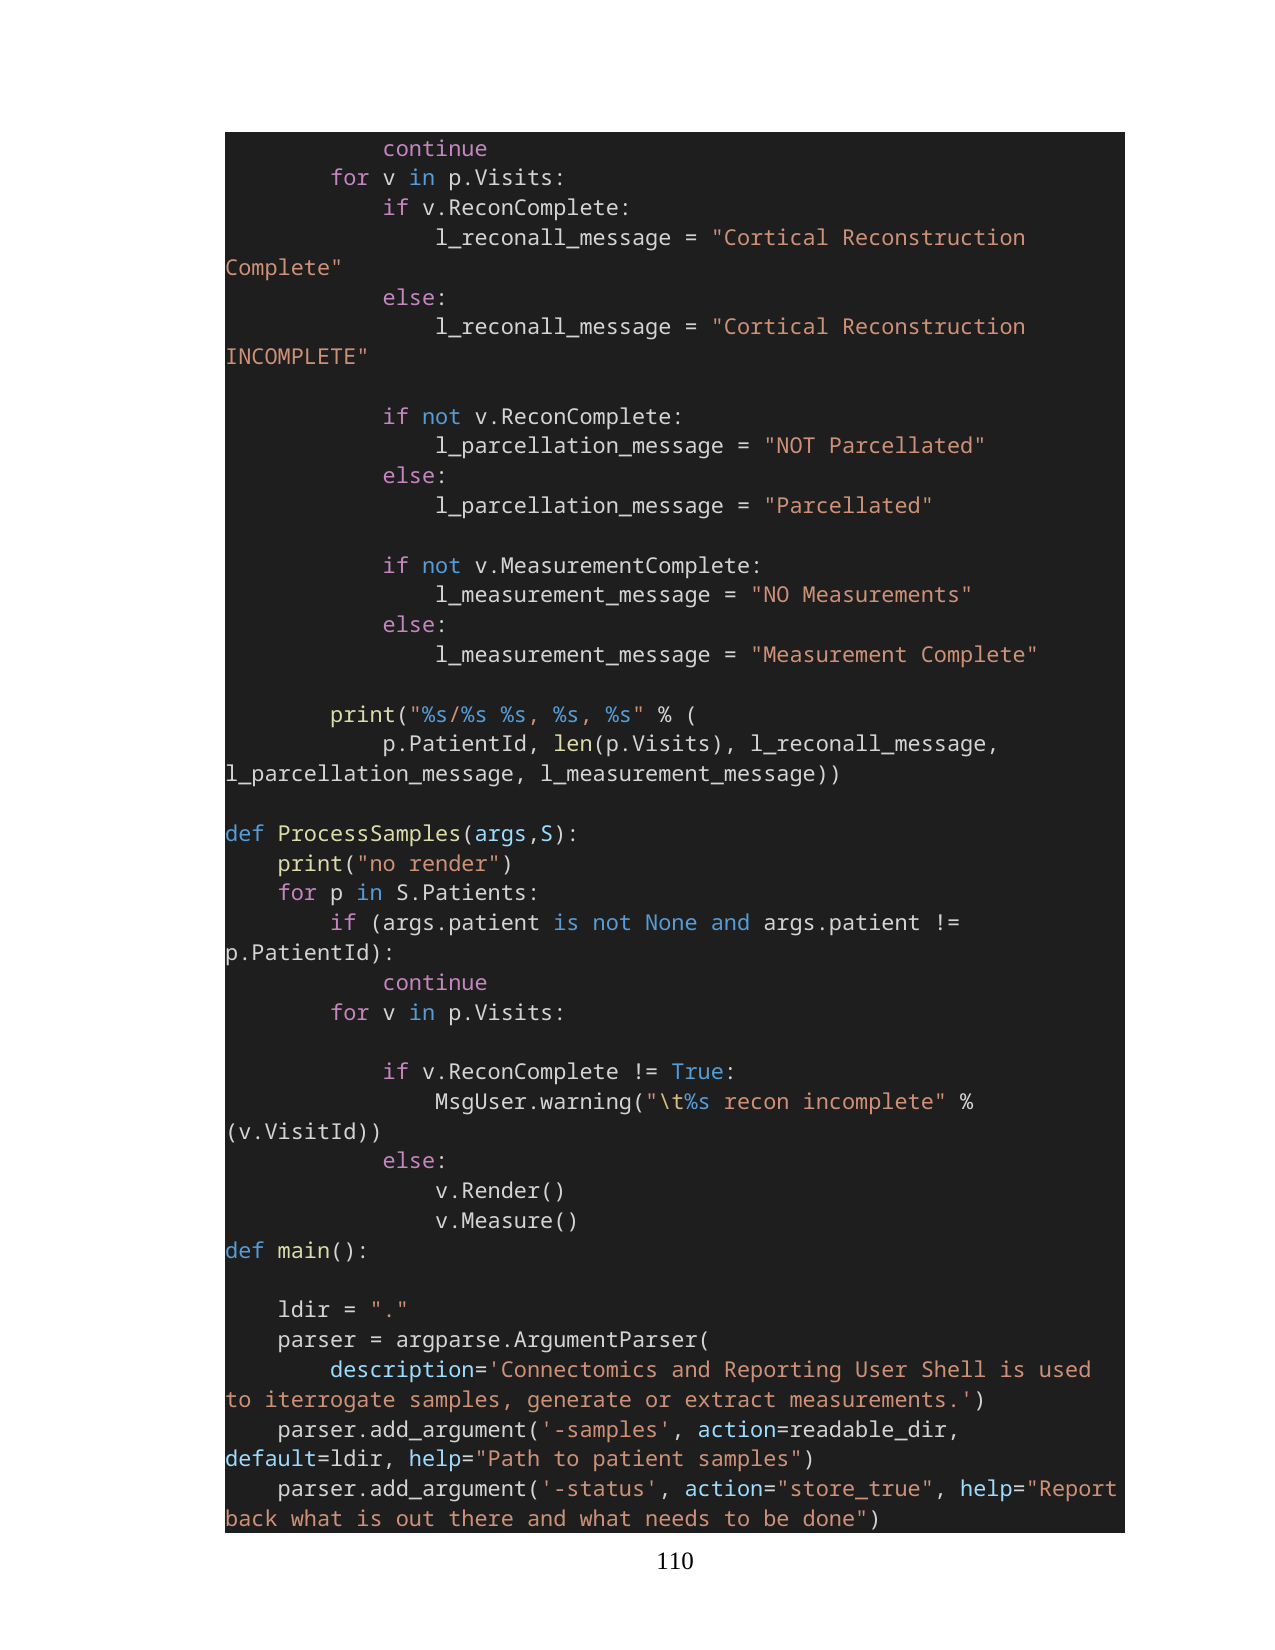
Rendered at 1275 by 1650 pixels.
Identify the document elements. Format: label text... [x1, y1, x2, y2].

text l_parcellation_message = "Parcellated" [225, 490, 1125, 520]
text l_parcellation_message = "NOT Parcellated" [225, 430, 1125, 460]
text MsgUser.warning("\t%s recon incomplete" % (v.VisitId)) [225, 1086, 1125, 1145]
text if v.ReconComplete: [225, 192, 1125, 222]
text if not v.MeasurementComplete: [225, 549, 1125, 579]
text else: [225, 609, 1125, 639]
text parser.add_argument('-status', action="store_true", help="Report back what is out there and what needs to be done") [225, 1473, 1125, 1533]
text parser = argparse.ArgumentParser( [225, 1324, 1125, 1354]
text v.Measure() [225, 1205, 1125, 1235]
text parser.add_argument('-samples', action=readable_dir, default=ldir, help="Path to patient samples") [225, 1413, 1125, 1473]
text if not v.ReconComplete: [225, 401, 1125, 430]
text def ProcessSamples(args,S): [225, 818, 1125, 847]
text for p in S.Patients: [225, 877, 1125, 907]
text if v.ReconComplete != True: [225, 1056, 1125, 1086]
text def main(): [225, 1235, 1125, 1264]
text for v in p.Visits: [225, 162, 1125, 192]
text l_reconall_message = "Cortical Reconstruction INCOMPLETE" [225, 311, 1125, 371]
text l_measurement_message = "NO Measurements" [225, 579, 1125, 609]
text continue [225, 967, 1125, 996]
text l_reconall_message = "Cortical Reconstruction Complete" [225, 222, 1125, 281]
text p.PatientId, len(p.Visits), l_reconall_message, l_parcellation_message, l_measurement_message)) [225, 728, 1125, 788]
text continue [225, 132, 1125, 162]
text print("no render") [225, 847, 1125, 877]
text else: [225, 281, 1125, 311]
text print("%s/%s %s, %s, %s" % ( [225, 698, 1125, 728]
text v.Render() [225, 1175, 1125, 1205]
text for v in p.Visits: [225, 996, 1125, 1026]
text else: [225, 1145, 1125, 1175]
text ldir = "." [225, 1294, 1125, 1324]
text l_measurement_message = "Measurement Complete" [225, 639, 1125, 669]
text else: [225, 460, 1125, 490]
text if (args.patient is not None and args.patient != p.PatientId): [225, 907, 1125, 967]
text description='Connectomics and Reporting User Shell is used to iterrogate samples, generate or extract measurements.') [225, 1354, 1125, 1413]
